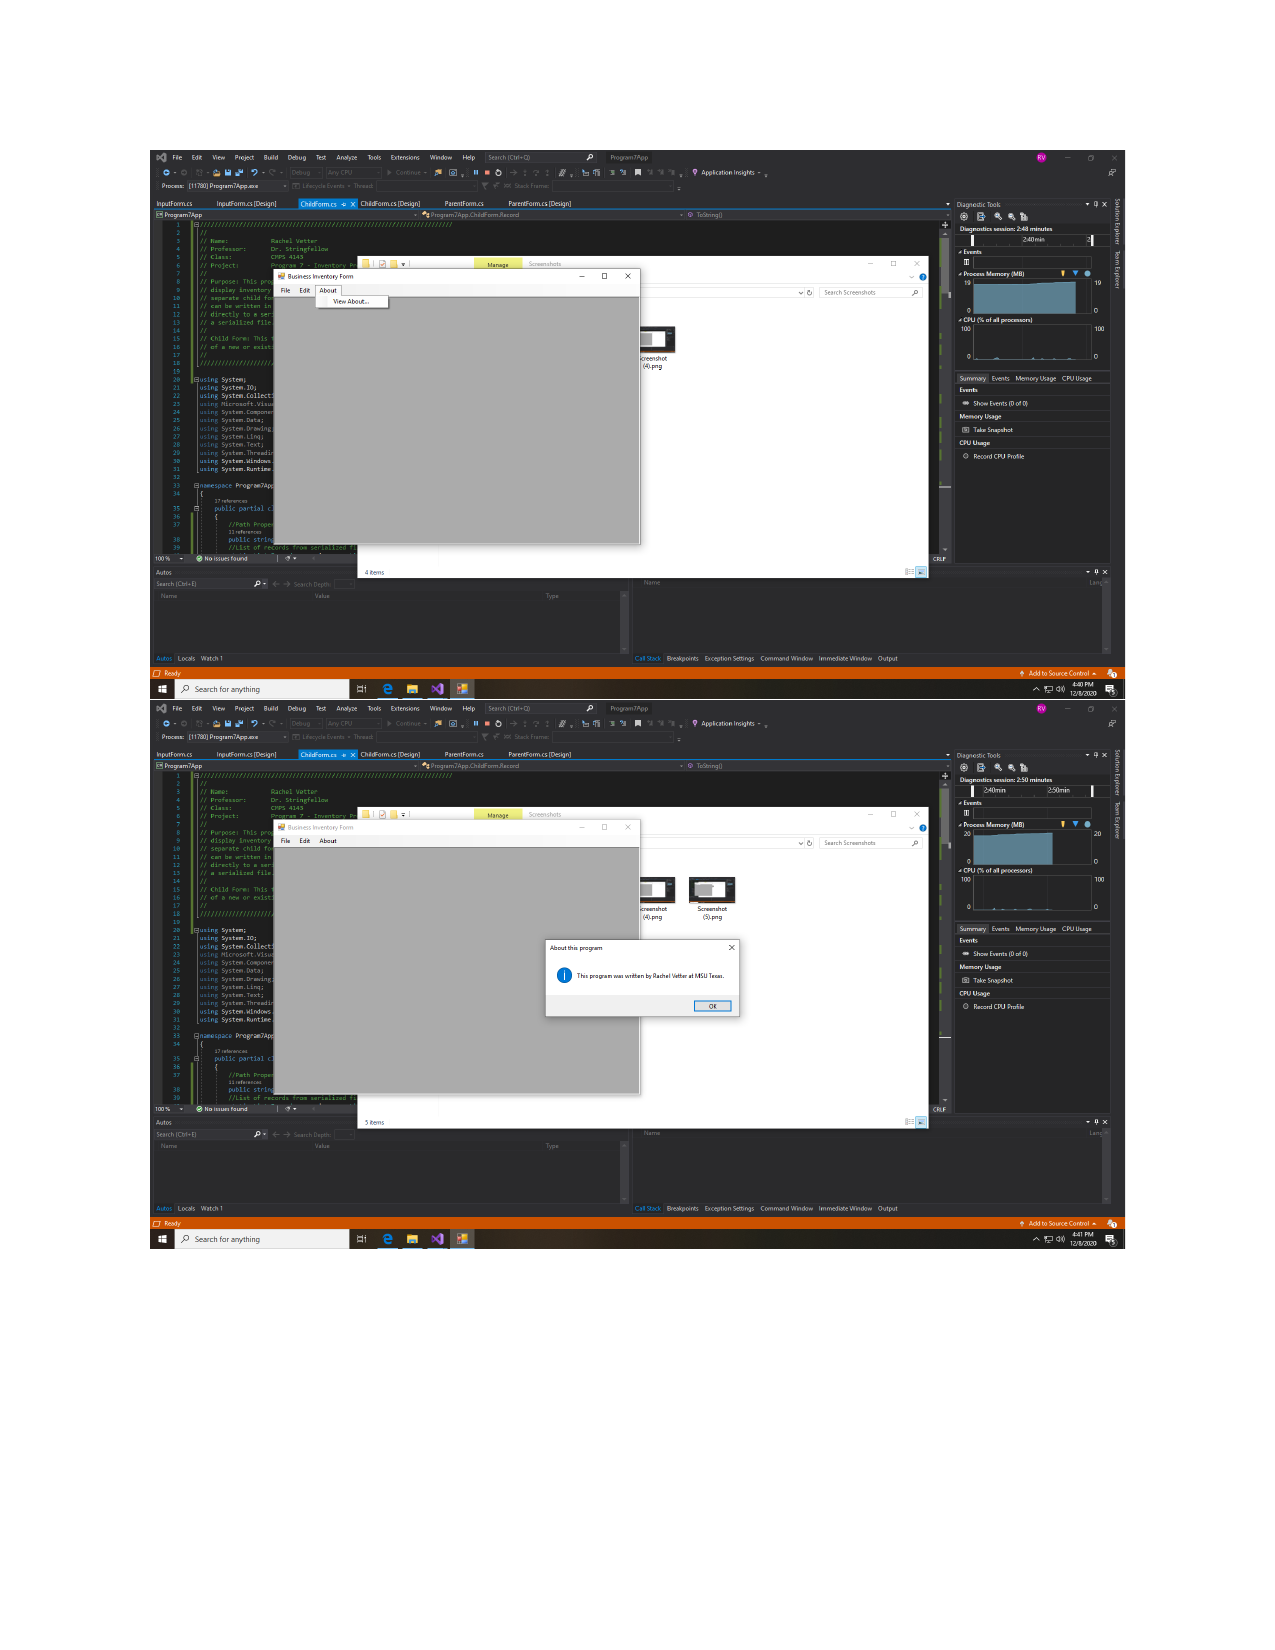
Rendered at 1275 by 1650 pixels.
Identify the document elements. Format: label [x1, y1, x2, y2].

picture [150, 150, 1125, 699]
picture [150, 700, 1125, 1249]
